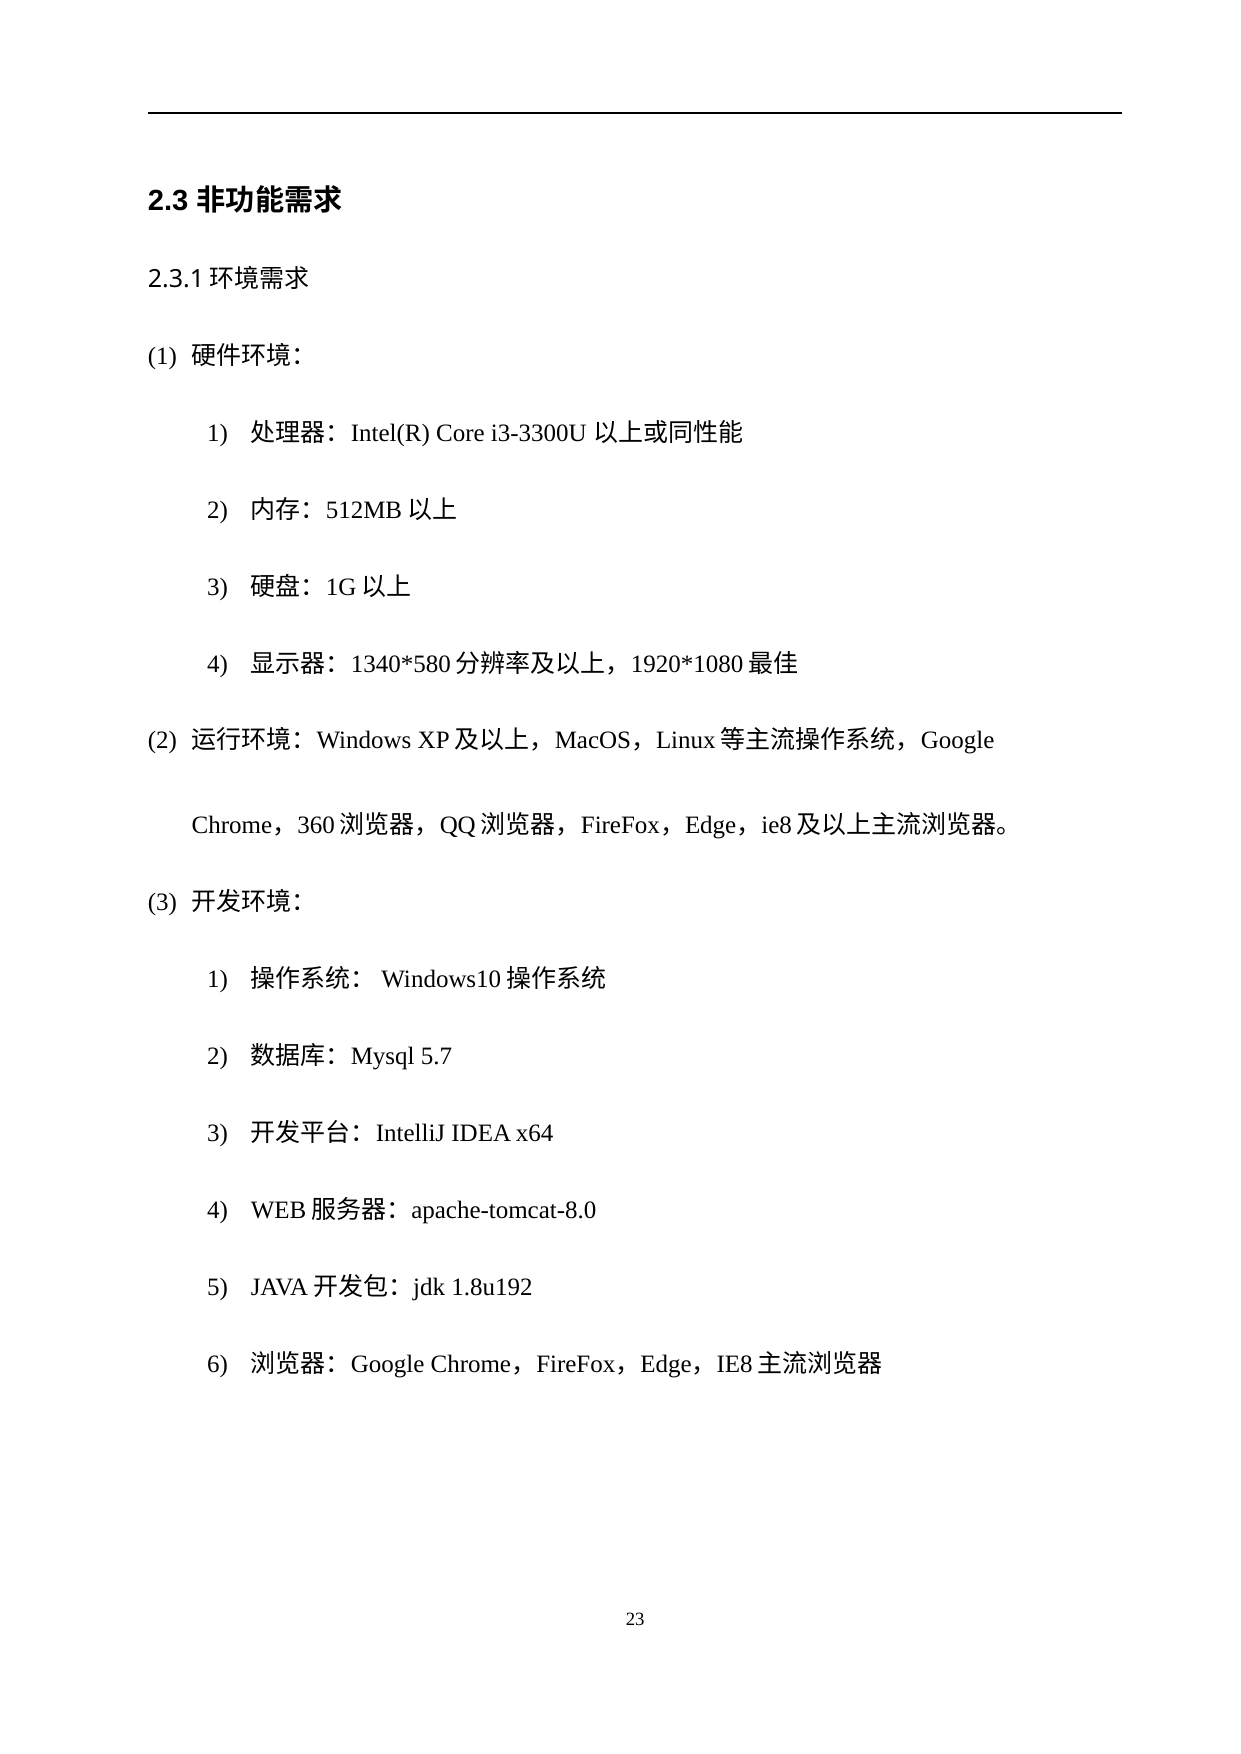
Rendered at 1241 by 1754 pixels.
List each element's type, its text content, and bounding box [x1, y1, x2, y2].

list JAVA开发包：jdk 1.8u192 [207, 1251, 1122, 1319]
subtitle 2.3.1环境需求 [148, 242, 1122, 310]
list 开发环境： [148, 866, 1122, 934]
list 内存：512MB以上 [207, 473, 1122, 541]
list 数据库：Mysql 5.7 [207, 1020, 1122, 1088]
list 浏览器：Google Chrome，FireFox，Edge，IE8主流浏览器 [207, 1328, 1122, 1396]
list 开发平台：IntelliJ IDEA x64 [207, 1097, 1122, 1165]
list 处理器：Intel(R) Core i3-3300U 以上或同性能 [207, 396, 1122, 464]
list 硬盘：1G以上 [207, 550, 1122, 618]
list 运行环境：Windows XP及以上，MacOS，Linux等主流操作系统，Google Chrome，360浏览器，QQ浏览器，FireFox，Edge，ie8及以上主流浏览器。 [148, 704, 1122, 857]
list 操作系统： Windows10操作系统 [207, 943, 1122, 1011]
list WEB服务器：apache-tomcat-8.0 [207, 1174, 1122, 1242]
list 显示器：1340*580分辨率及以上，1920*1080最佳 [207, 627, 1122, 695]
subtitle 2.3 非功能需求 [148, 164, 1122, 232]
list 硬件环境： [148, 319, 1122, 387]
